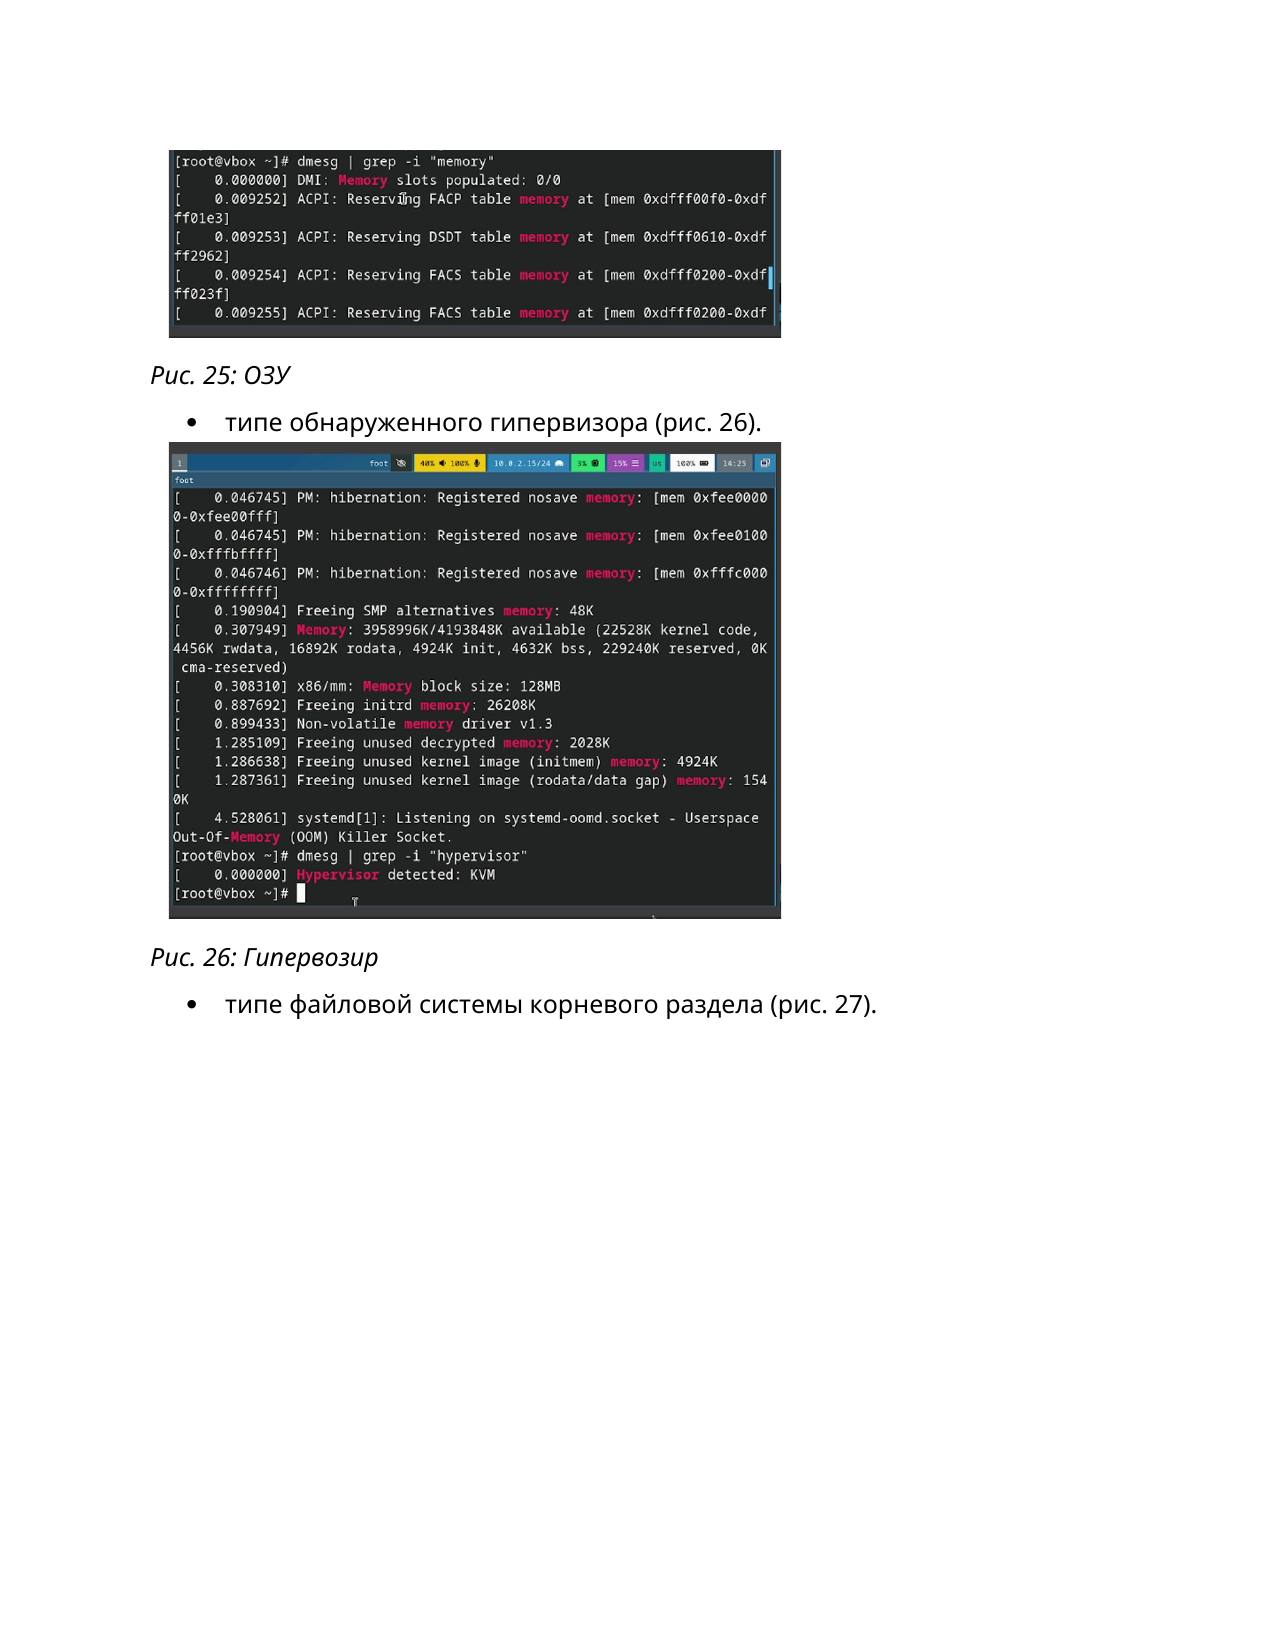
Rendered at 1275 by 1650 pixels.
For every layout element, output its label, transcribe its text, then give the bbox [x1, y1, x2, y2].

picture [168, 150, 782, 338]
text Рис. 26: Гипервозир [150, 940, 1125, 974]
picture [168, 442, 782, 919]
text Рис. 25: ОЗУ [150, 358, 1125, 392]
list типе обнаруженного гипервизора (рис. 26). [187, 404, 1125, 439]
list типе файловой системы корневого раздела (рис. 27). [187, 986, 1125, 1021]
